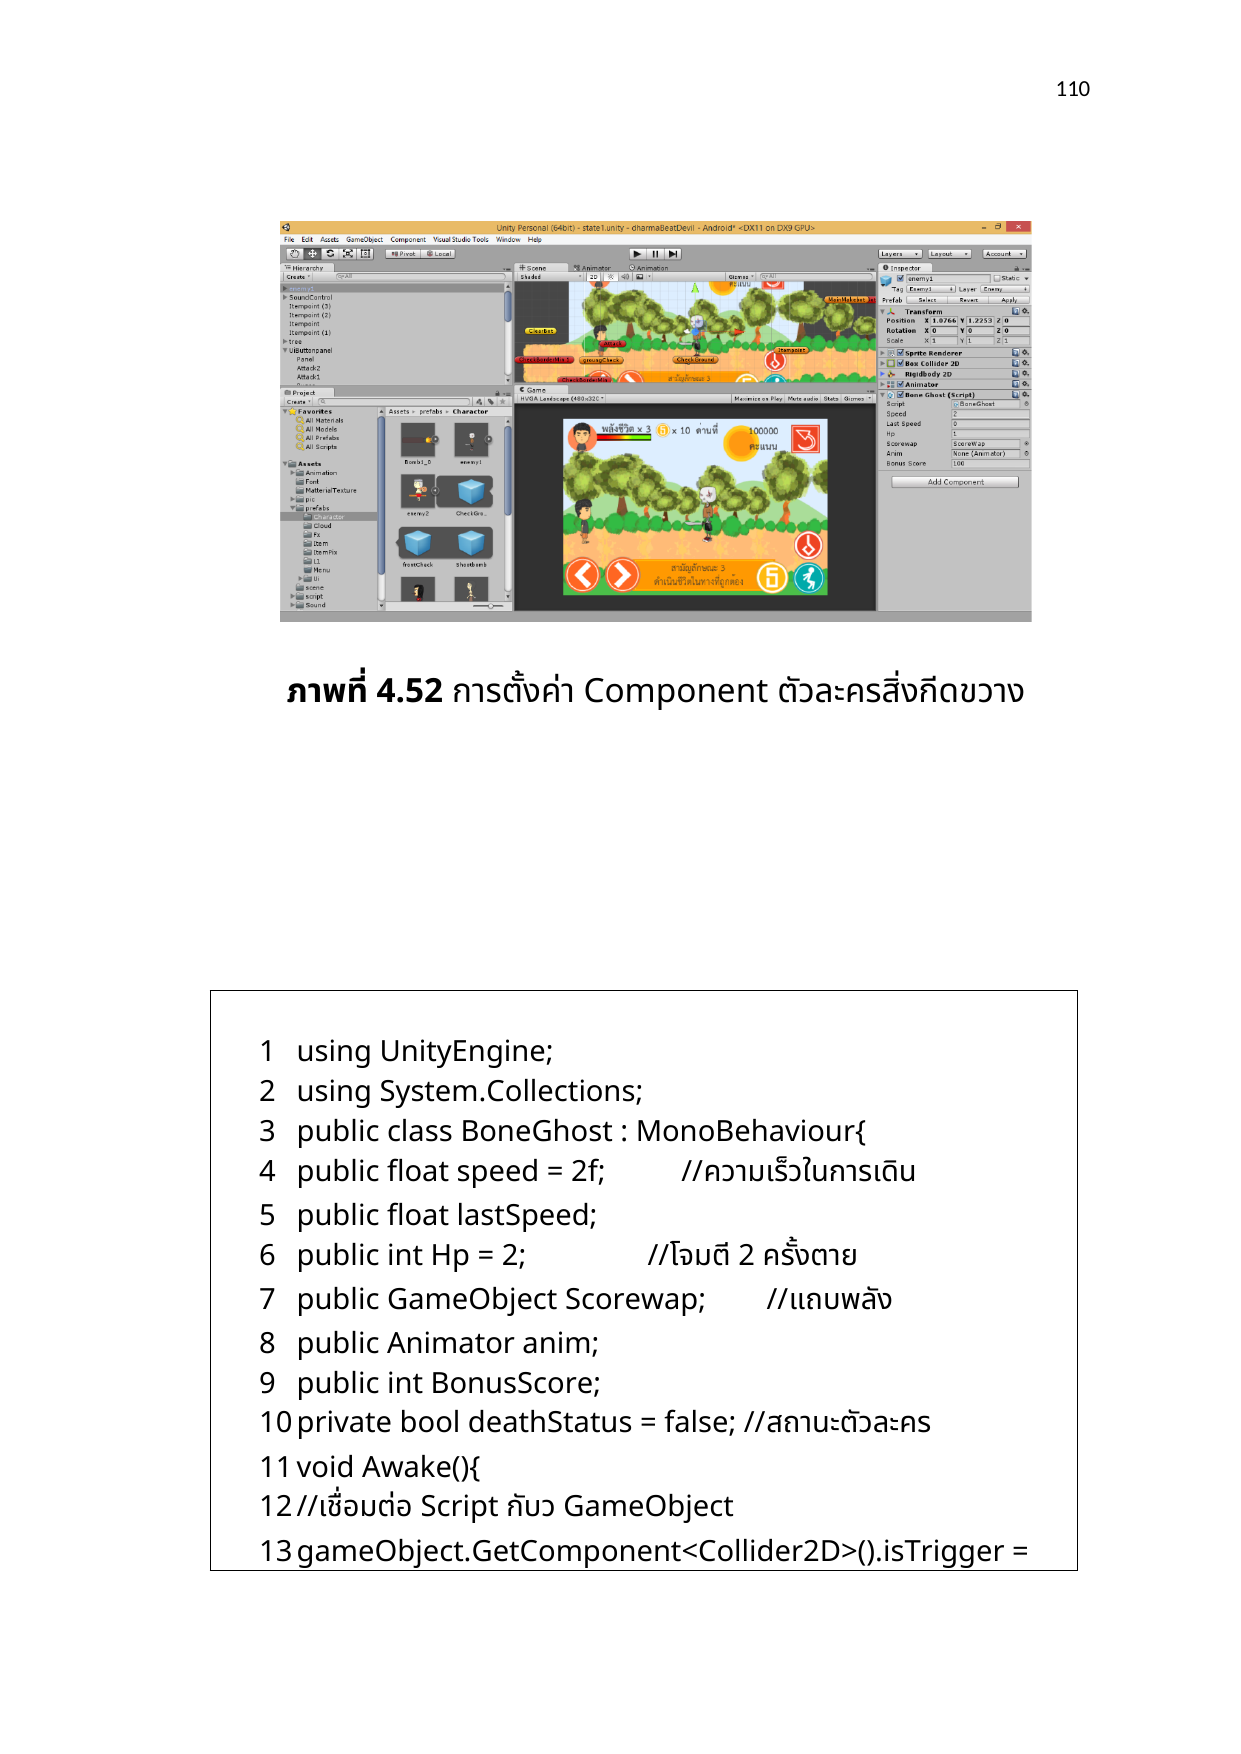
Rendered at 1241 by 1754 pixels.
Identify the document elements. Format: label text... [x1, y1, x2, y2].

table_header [211, 991, 1077, 1569]
picture [280, 221, 1032, 622]
text ภาพที่ 4.52 การตั้งค่า Component ตัวละครสิ่งกีดขวาง [221, 667, 1090, 717]
